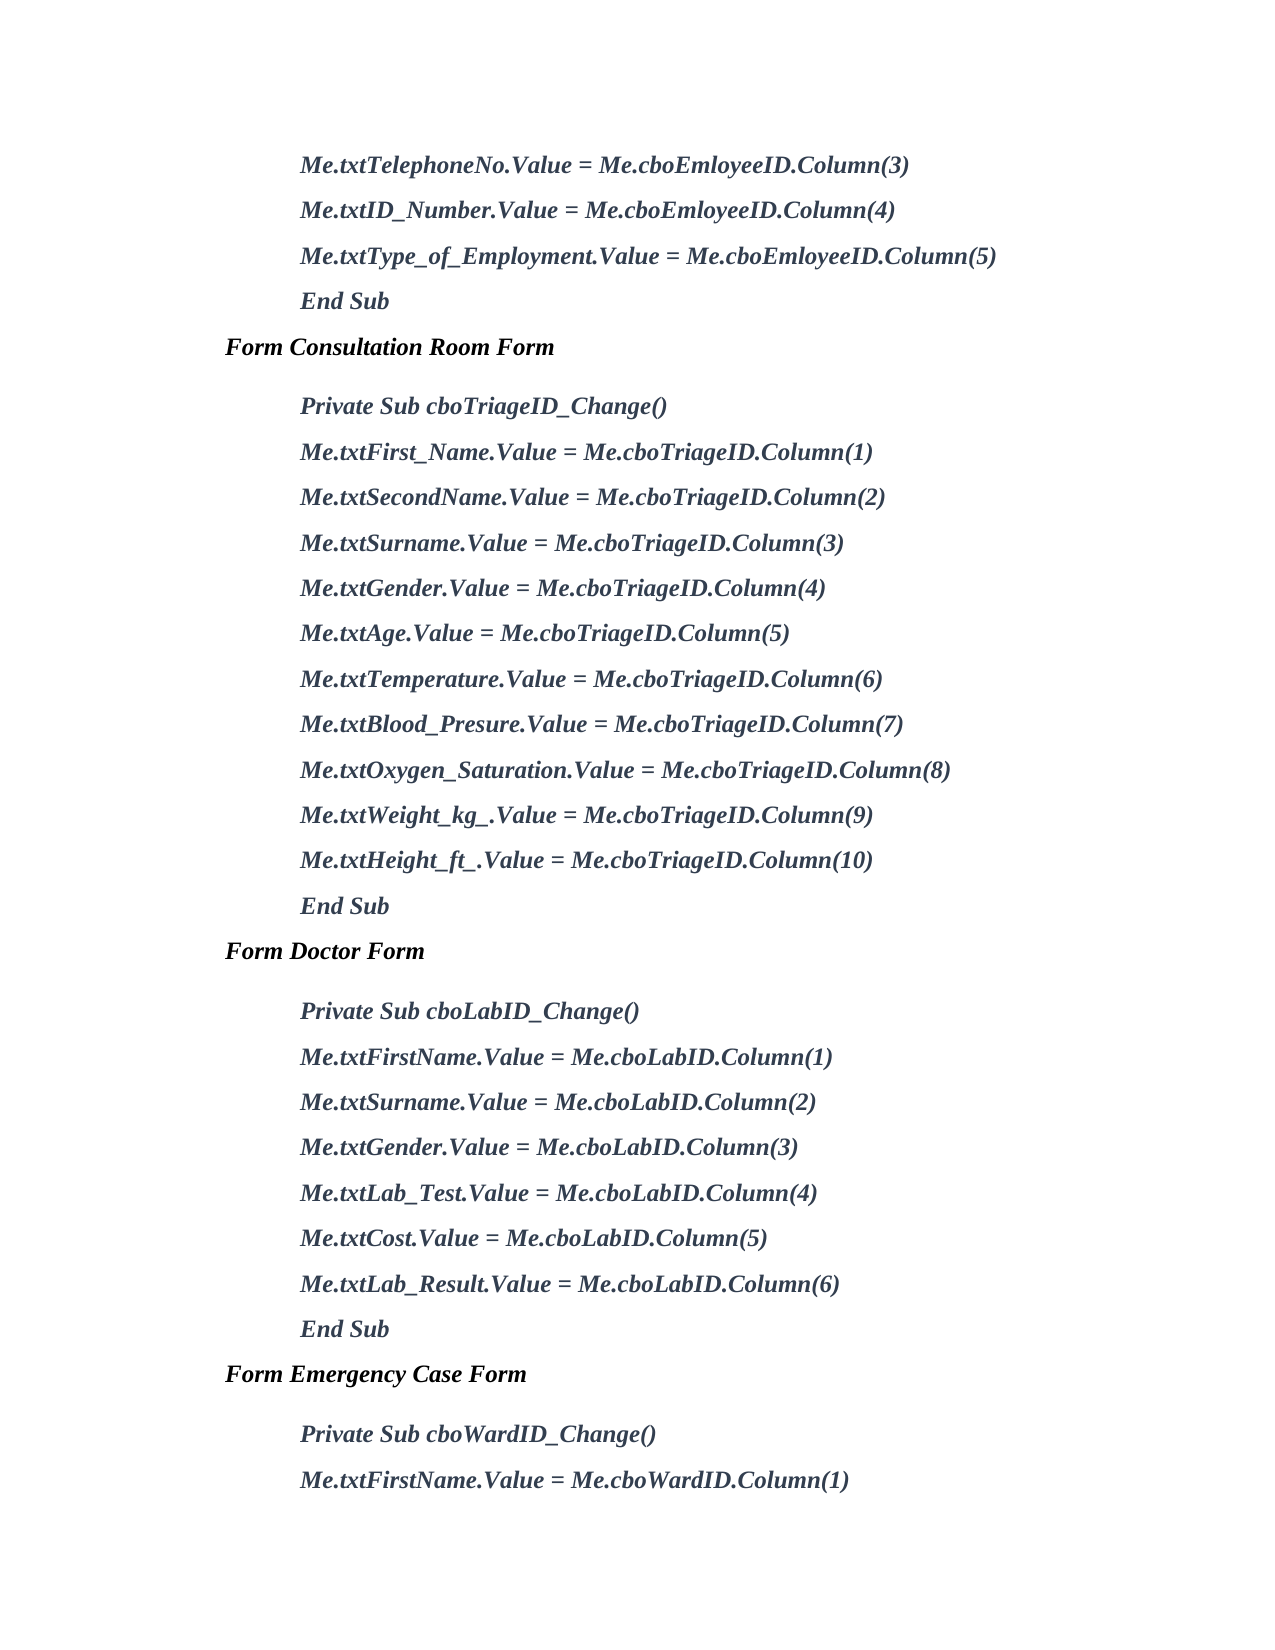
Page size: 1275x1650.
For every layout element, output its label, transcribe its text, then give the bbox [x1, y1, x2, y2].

text End Sub [300, 891, 1125, 920]
text Me.txtSecondName.Value = Me.cboTriageID.Column(2) [300, 482, 1125, 511]
text Me.txtAge.Value = Me.cboTriageID.Column(5) [300, 618, 1125, 647]
text Me.txtLab_Result.Value = Me.cboLabID.Column(6) [300, 1269, 1125, 1297]
text Form Consultation Room Form [225, 332, 1125, 360]
text Form Emergency Case Form [225, 1359, 1125, 1388]
text Me.txtBlood_Presure.Value = Me.cboTriageID.Column(7) [300, 709, 1125, 738]
text Me.txtTelephoneNo.Value = Me.cboEmloyeeID.Column(3) [300, 150, 1125, 179]
text Me.txtFirst_Name.Value = Me.cboTriageID.Column(1) [300, 437, 1125, 466]
text Me.txtFirstName.Value = Me.cboWardID.Column(1) [300, 1465, 1125, 1493]
text Me.txtID_Number.Value = Me.cboEmloyeeID.Column(4) [300, 195, 1125, 224]
text Me.txtGender.Value = Me.cboLabID.Column(3) [300, 1132, 1125, 1161]
text Form Doctor Form [225, 936, 1125, 965]
text Private Sub cboTriageID_Change() [300, 391, 1125, 420]
text Me.txtFirstName.Value = Me.cboLabID.Column(1) [300, 1042, 1125, 1070]
text Me.txtSurname.Value = Me.cboTriageID.Column(3) [300, 528, 1125, 556]
text End Sub [300, 1314, 1125, 1343]
text Me.txtWeight_kg_.Value = Me.cboTriageID.Column(9) [300, 800, 1125, 829]
text End Sub [300, 286, 1125, 315]
text Private Sub cboLabID_Change() [300, 996, 1125, 1025]
text Private Sub cboWardID_Change() [300, 1419, 1125, 1448]
text Me.txtCost.Value = Me.cboLabID.Column(5) [300, 1223, 1125, 1252]
text Me.txtTemperature.Value = Me.cboTriageID.Column(6) [300, 664, 1125, 693]
text Me.txtHeight_ft_.Value = Me.cboTriageID.Column(10) [300, 846, 1125, 874]
text Me.txtType_of_Employment.Value = Me.cboEmloyeeID.Column(5) [300, 241, 1125, 269]
text Me.txtSurname.Value = Me.cboLabID.Column(2) [300, 1087, 1125, 1116]
text Me.txtLab_Test.Value = Me.cboLabID.Column(4) [300, 1178, 1125, 1207]
text Me.txtOxygen_Saturation.Value = Me.cboTriageID.Column(8) [300, 755, 1125, 783]
text Me.txtGender.Value = Me.cboTriageID.Column(4) [300, 573, 1125, 602]
